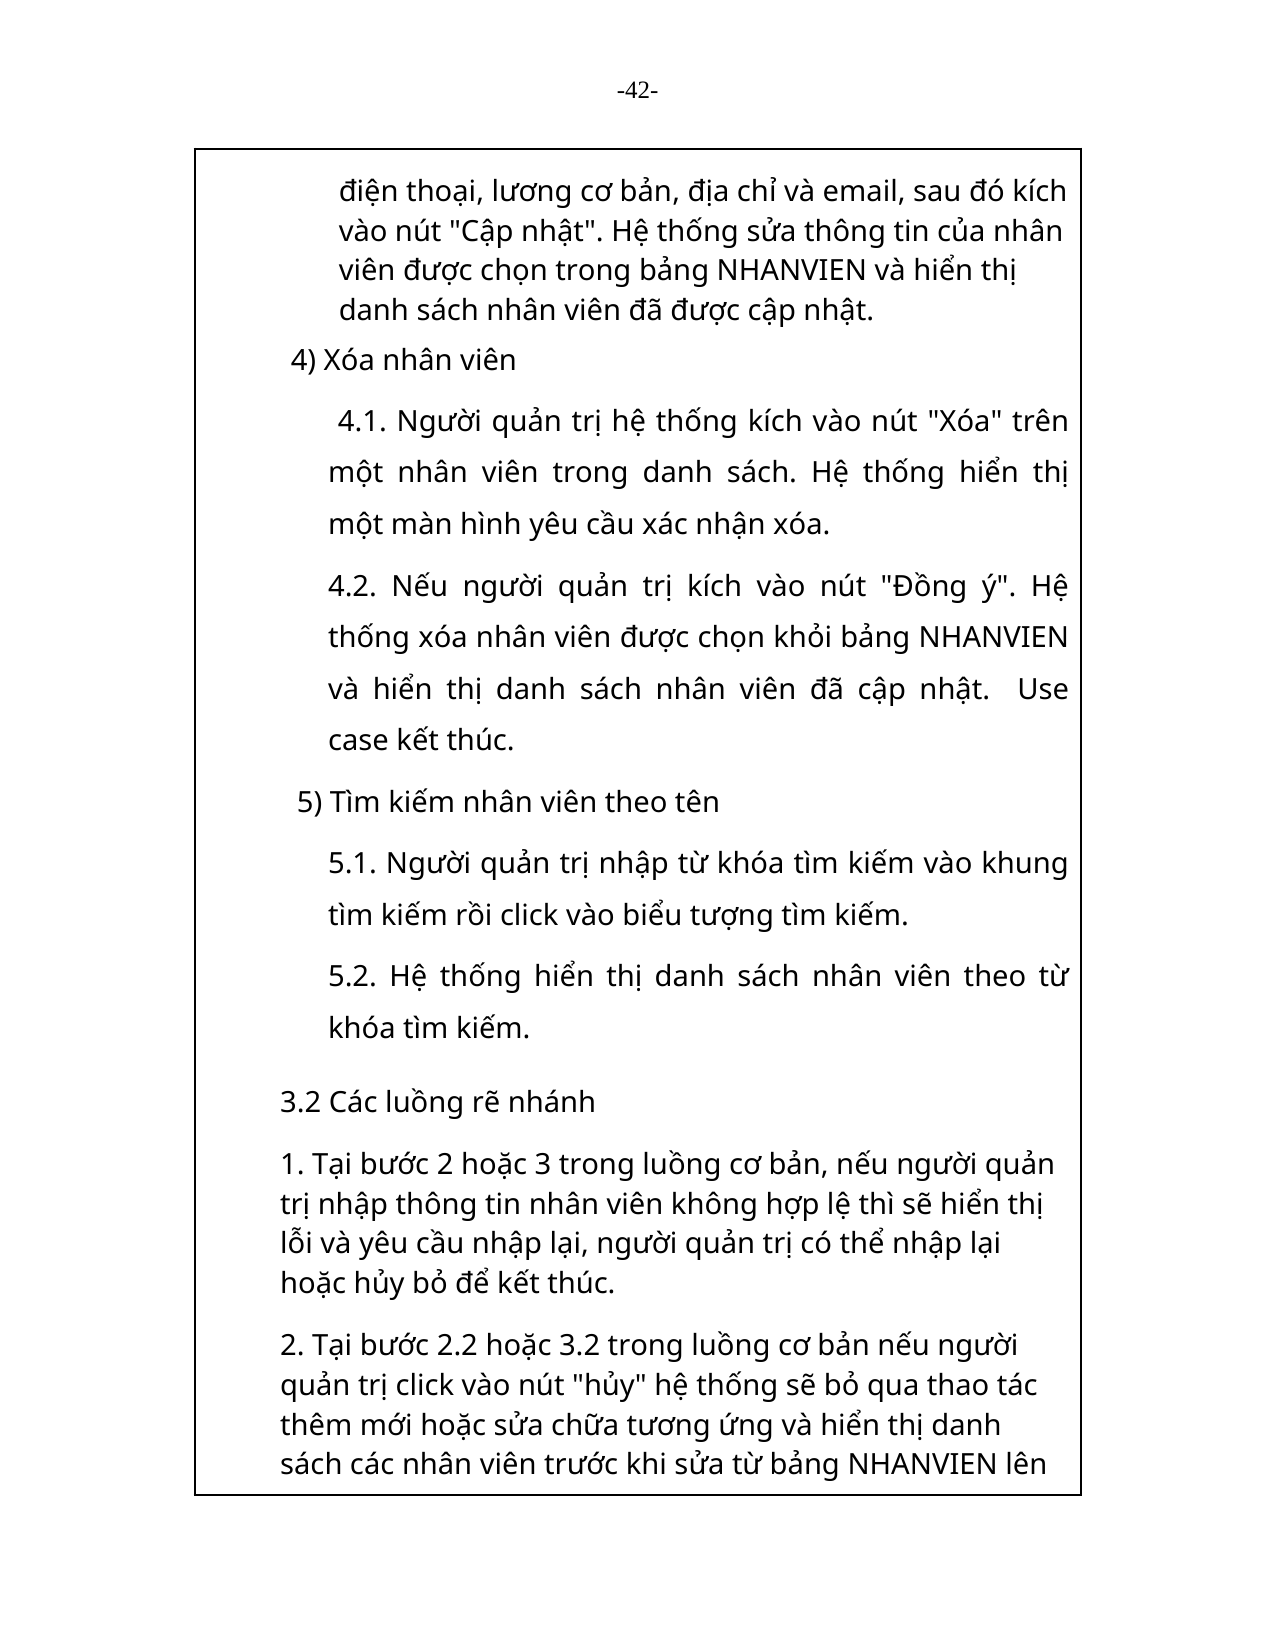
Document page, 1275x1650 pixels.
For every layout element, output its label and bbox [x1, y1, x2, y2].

table_header [196, 150, 1080, 1494]
